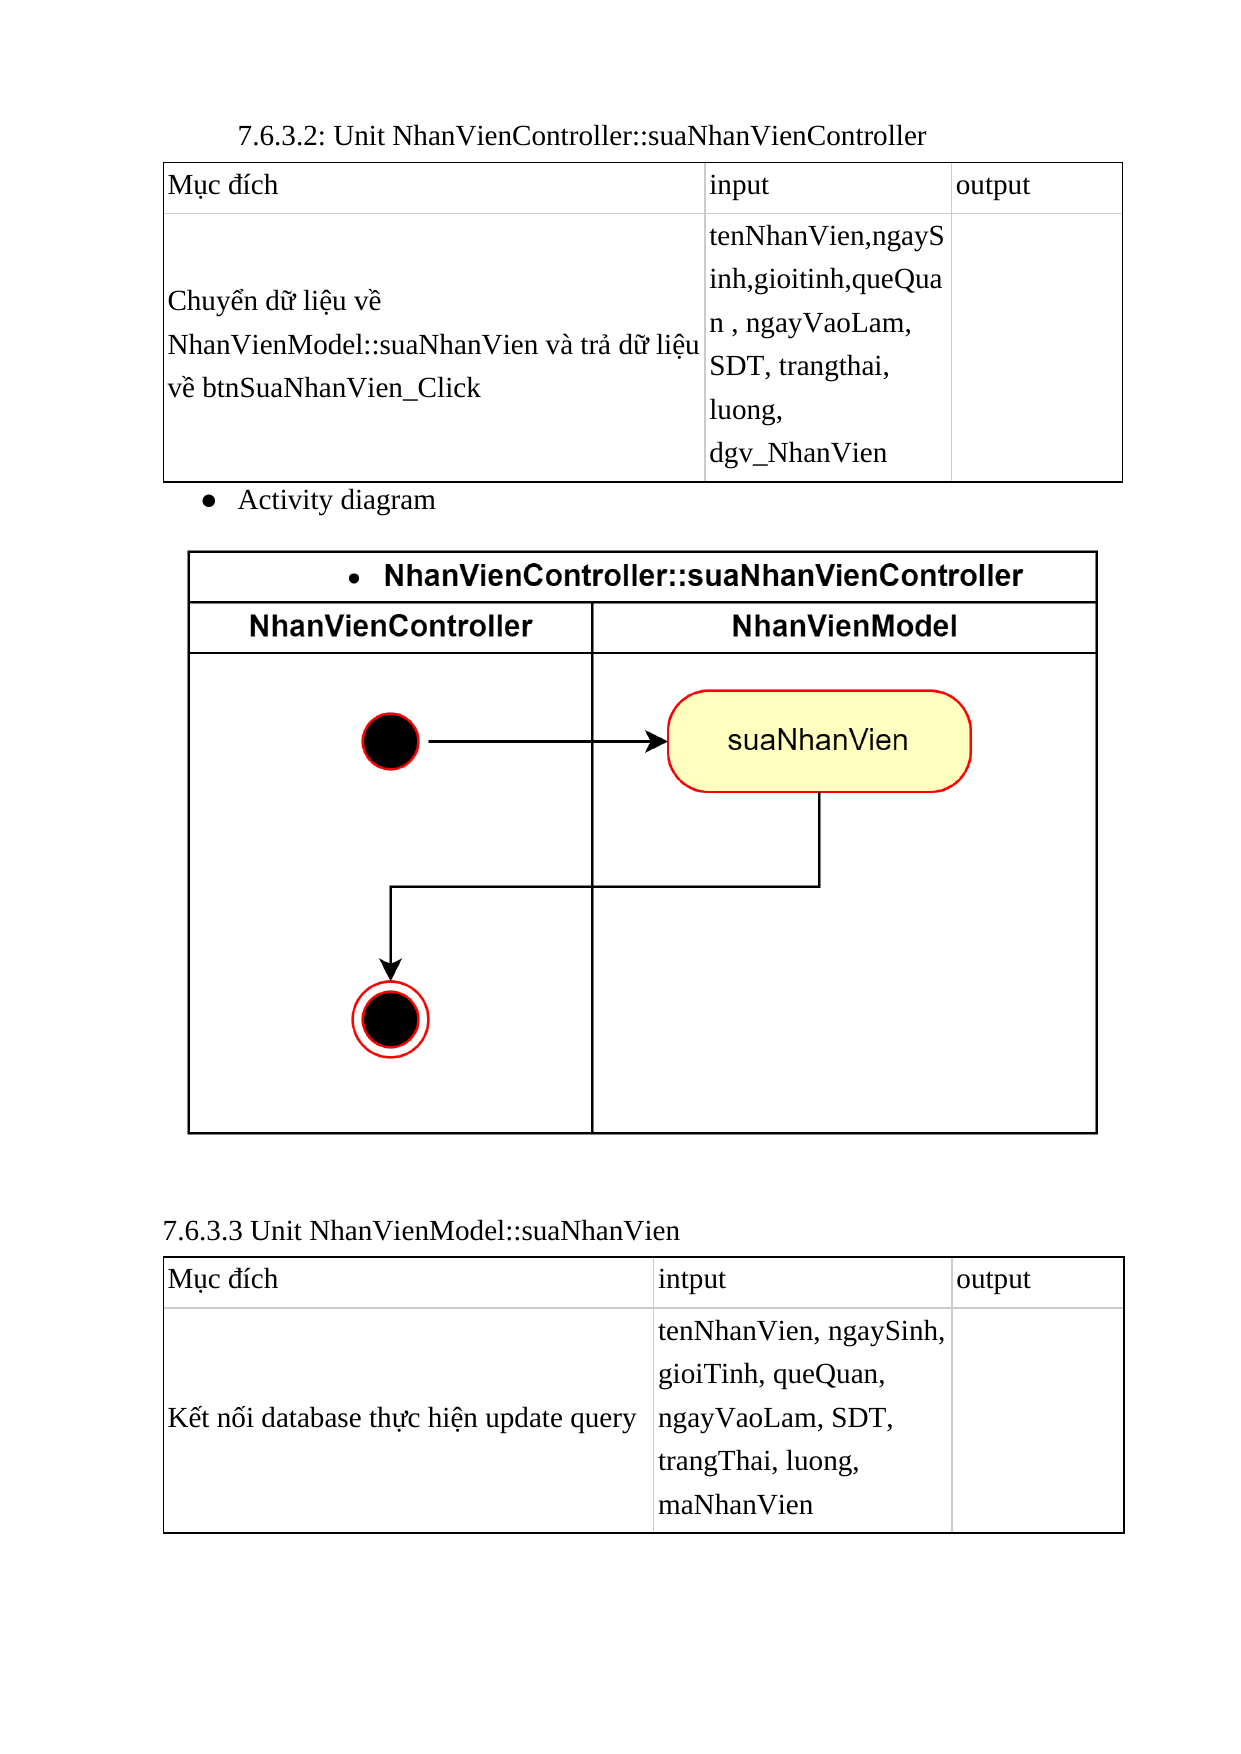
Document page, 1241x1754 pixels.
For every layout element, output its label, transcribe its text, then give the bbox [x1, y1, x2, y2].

table_header Mục đích [164, 1258, 653, 1307]
table_header input [706, 163, 951, 212]
table_cell [953, 1309, 1123, 1532]
table_cell [952, 214, 1122, 481]
table_header output [952, 163, 1122, 212]
table_cell tenNhanVien,ngaySinh,gioitinh,queQuan , ngayVaoLam, SDT, trangthai, luong, dgv_NhanVien [706, 214, 951, 481]
table_cell Chuyển dữ liệu về NhanVienModel::suaNhanVien và trả dữ liệu về btnSuaNhanVien_Click [164, 214, 704, 481]
subtitle 7.6.3.2: Unit NhanVienController::suaNhanVienController [162, 118, 1122, 152]
subtitle 7.6.3.3 Unit NhanVienModel::suaNhanVien [162, 1213, 1122, 1246]
table_header output [953, 1258, 1123, 1307]
table_cell Kết nối database thực hiện update query [164, 1309, 653, 1532]
table_header Mục đích [164, 163, 704, 212]
table_cell tenNhanVien, ngaySinh, gioiTinh, queQuan, ngayVaoLam, SDT, trangThai, luong, maNhanVien [654, 1309, 951, 1532]
table_header intput [654, 1258, 951, 1307]
picture [162, 526, 1123, 1162]
list Activity diagram [200, 483, 1122, 516]
